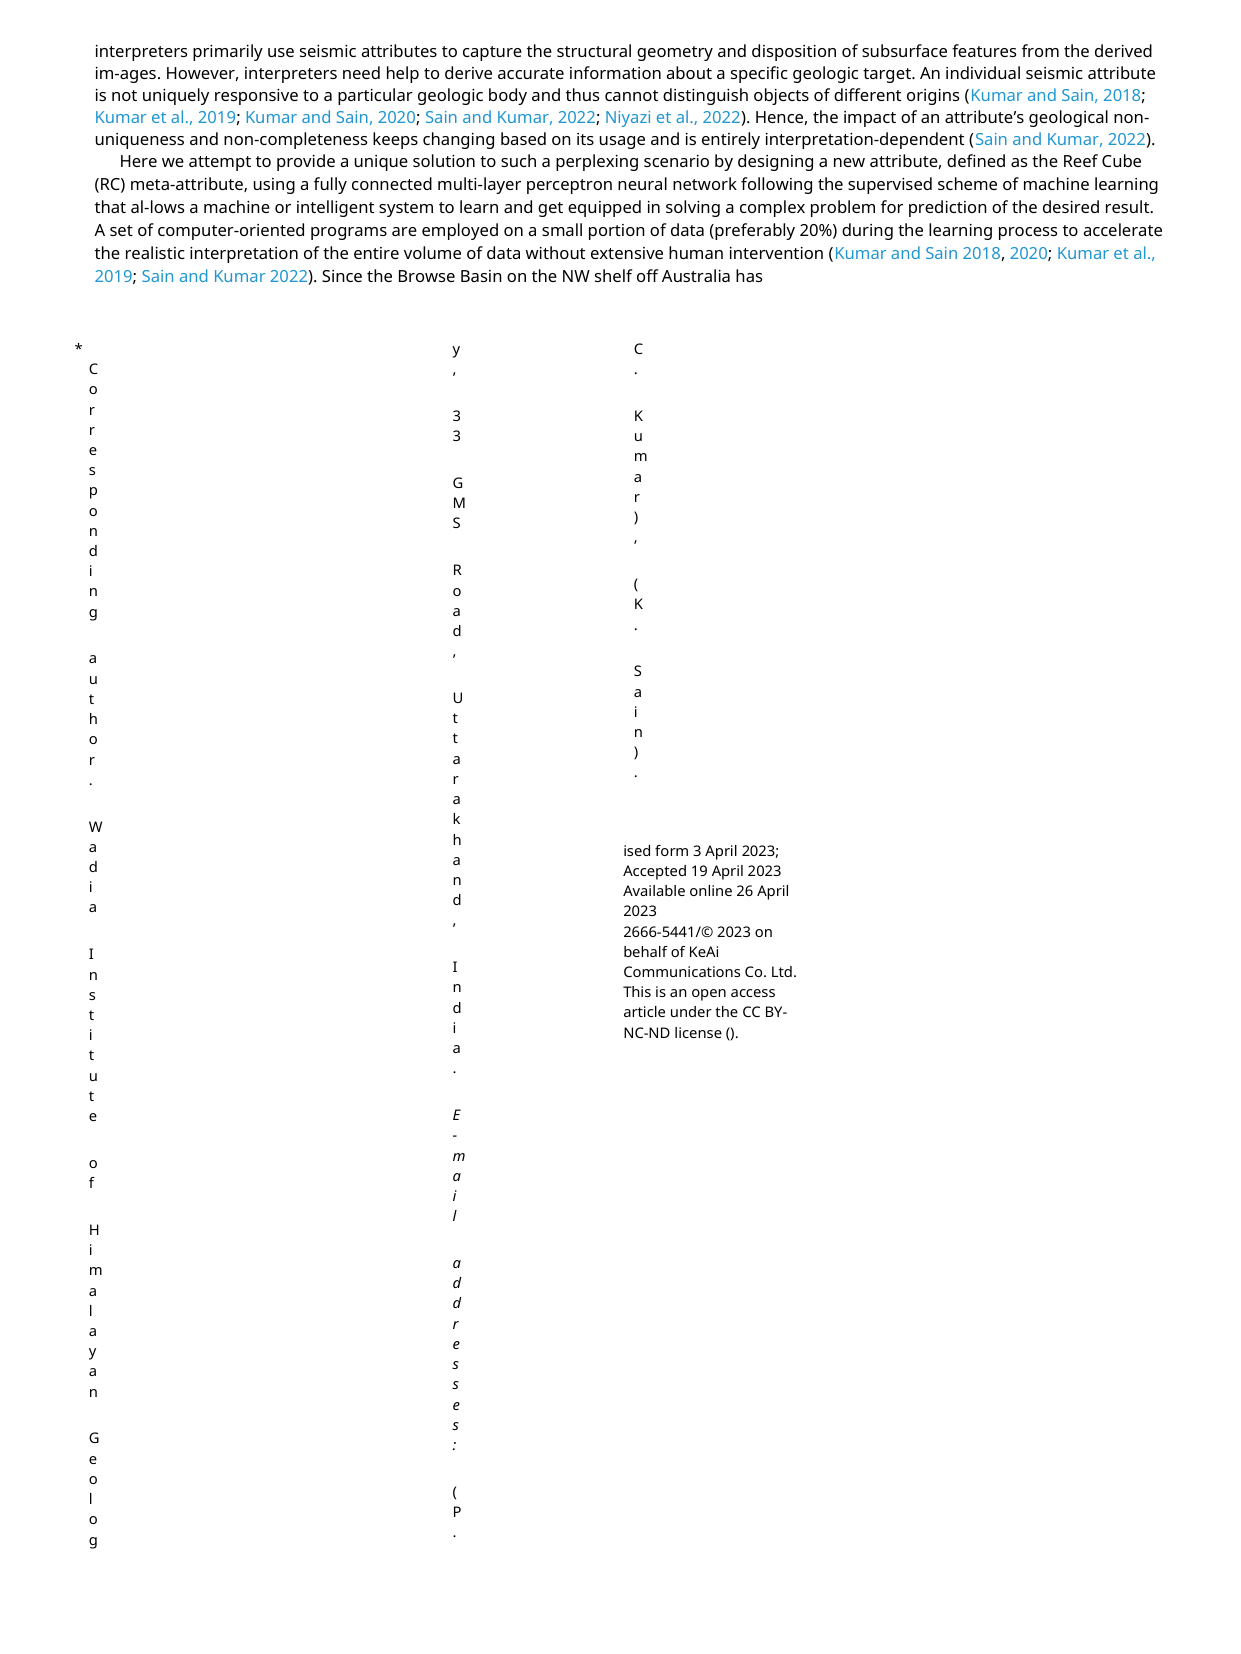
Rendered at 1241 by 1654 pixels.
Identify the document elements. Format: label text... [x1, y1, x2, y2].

text ised form 3 April 2023; Accepted 19 April 2023 Available online 26 April 2023 2666-5441/© 2023 on behalf of KeAi Communications Co. Ltd. This is an open access article under the CC BY-NC-ND license (). [623, 820, 805, 1042]
text interpreters primarily use seismic attributes to capture the structural geometry and disposition of subsurface features from the derived im-ages. However, interpreters need help to derive accurate information about a specific geologic target. An individual seismic attribute is not uniquely responsive to a particular geologic body and thus cannot distinguish objects of different origins (Kumar and Sain, 2018; Kumar et al., 2019; Kumar and Sain, 2020; Sain and Kumar, 2022; Niyazi et al., 2022). Hence, the impact of an attribute’s geological non-uniqueness and non-completeness keeps changing based on its usage and is entirely interpretation-dependent (Sain and Kumar, 2022). [94, 40, 1169, 149]
text Here we attempt to provide a unique solution to such a perplexing scenario by designing a new attribute, defined as the Reef Cube (RC) meta-attribute, using a fully connected multi-layer perceptron neural network following the supervised scheme of machine learning that al-lows a machine or intelligent system to learn and get equipped in solving a complex problem for prediction of the desired result. A set of computer-oriented programs are employed on a small portion of data (preferably 20%) during the learning process to accelerate the realistic interpretation of the entire volume of data without extensive human intervention (Kumar and Sain 2018, 2020; Kumar et al., 2019; Sain and Kumar 2022). Since the Browse Basin on the NW shelf off Australia has [94, 149, 1169, 288]
